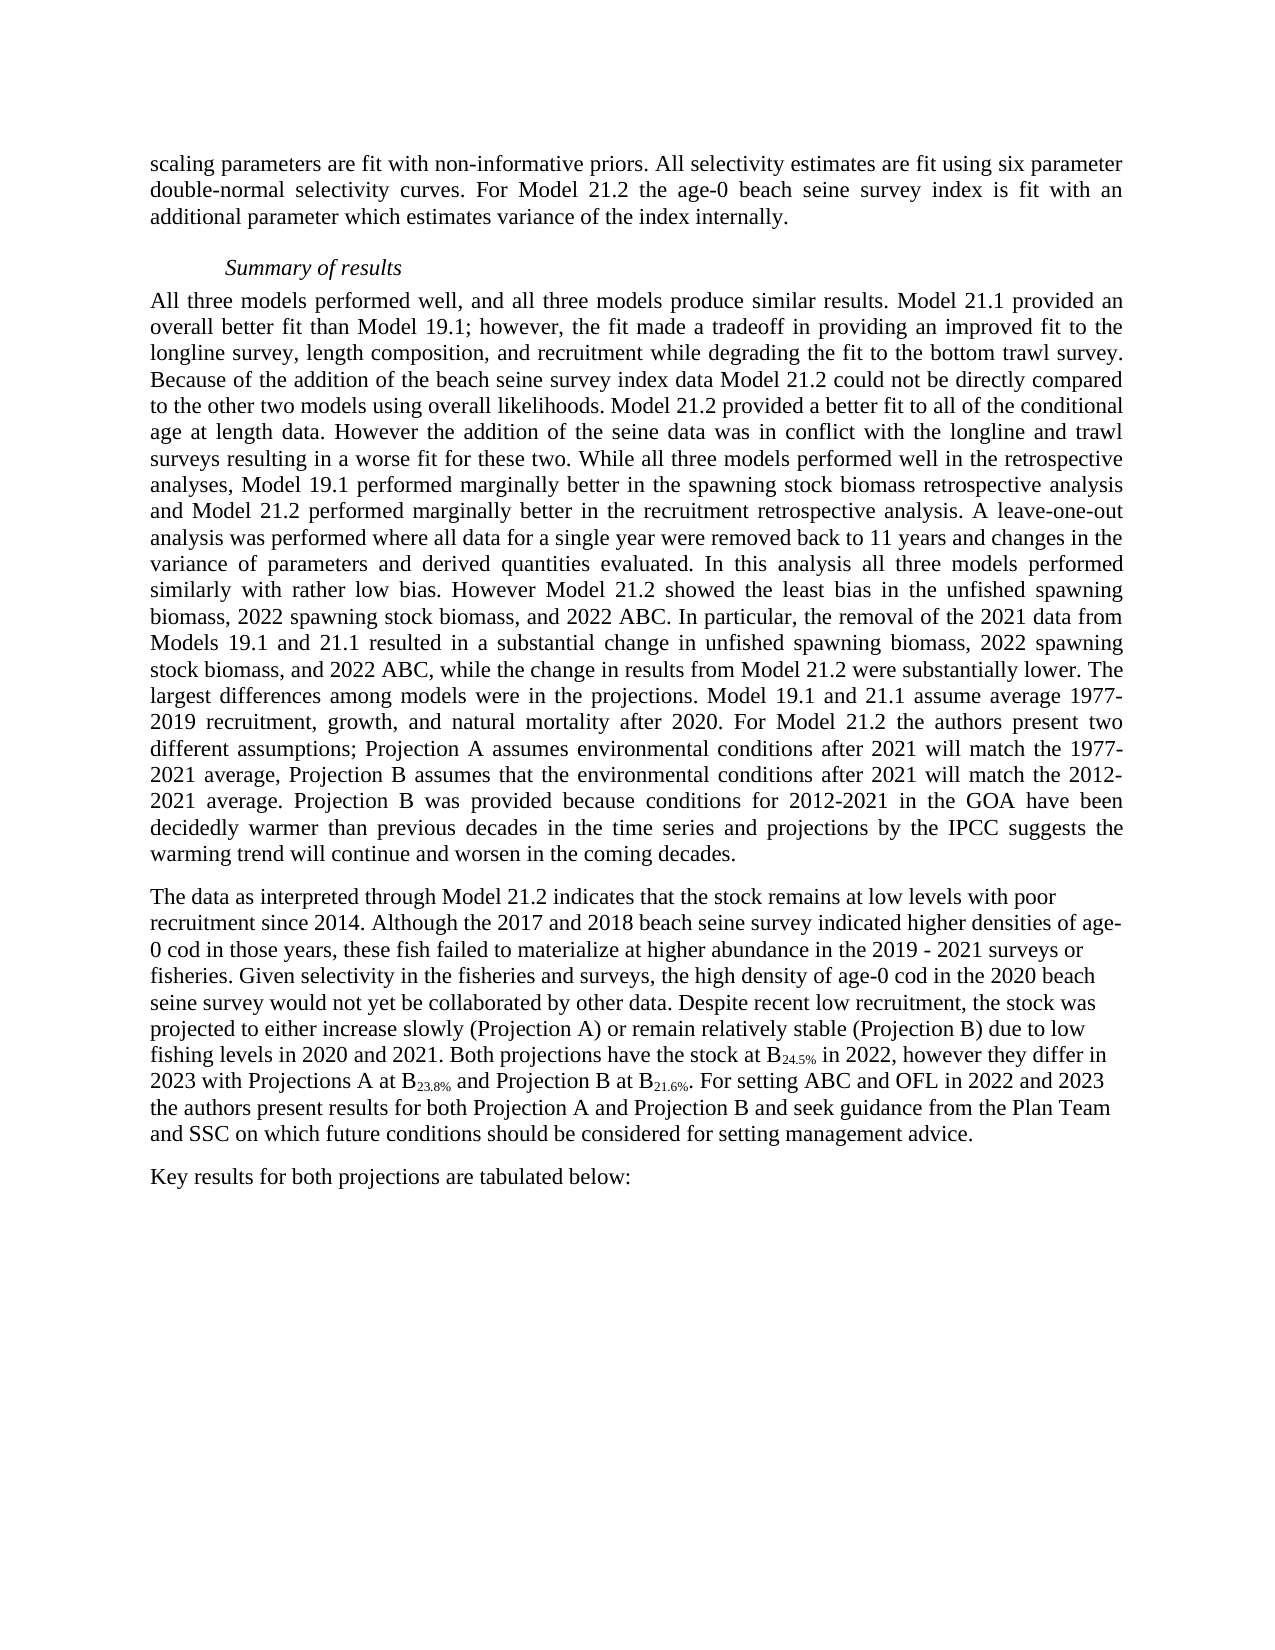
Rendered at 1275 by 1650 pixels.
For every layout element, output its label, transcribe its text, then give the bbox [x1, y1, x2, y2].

text Key results for both projections are tabulated below: [150, 1163, 1125, 1190]
subtitle Summary of results [75, 254, 1125, 280]
text All three models performed well, and all three models produce similar results. Model 21.1 provided an overall better fit than Model 19.1; however, the fit made a tradeoff in providing an improved fit to the longline survey, length composition, and recruitment while degrading the fit to the bottom trawl survey. Because of the addition of the beach seine survey index data Model 21.2 could not be directly compared to the other two models using overall likelihoods. Model 21.2 provided a better fit to all of the conditional age at length data. However the addition of the seine data was in conflict with the longline and trawl surveys resulting in a worse fit for these two. While all three models performed well in the retrospective analyses, Model 19.1 performed marginally better in the spawning stock biomass retrospective analysis and Model 21.2 performed marginally better in the recruitment retrospective analysis. A leave-one-out analysis was performed where all data for a single year were removed back to 11 years and changes in the variance of parameters and derived quantities evaluated. In this analysis all three models performed similarly with rather low bias. However Model 21.2 showed the least bias in the unfished spawning biomass, 2022 spawning stock biomass, and 2022 ABC. In particular, the removal of the 2021 data from Models 19.1 and 21.1 resulted in a substantial change in unfished spawning biomass, 2022 spawning stock biomass, and 2022 ABC, while the change in results from Model 21.2 were substantially lower. The largest differences among models were in the projections. Model 19.1 and 21.1 assume average 1977-2019 recruitment, growth, and natural mortality after 2020. For Model 21.2 the authors present two different assumptions; Projection A assumes environmental conditions after 2021 will match the 1977-2021 average, Projection B assumes that the environmental conditions after 2021 will match the 2012-2021 average. Projection B was provided because conditions for 2012-2021 in the GOA have been decidedly warmer than previous decades in the time series and projections by the IPCC suggests the warming trend will continue and worsen in the coming decades. [150, 287, 1125, 866]
text The data as interpreted through Model 21.2 indicates that the stock remains at low levels with poor recruitment since 2014. Although the 2017 and 2018 beach seine survey indicated higher densities of age-0 cod in those years, these fish failed to materialize at higher abundance in the 2019 - 2021 surveys or fisheries. Given selectivity in the fisheries and surveys, the high density of age-0 cod in the 2020 beach seine survey would not yet be collaborated by other data. Despite recent low recruitment, the stock was projected to either increase slowly (Projection A) or remain relatively stable (Projection B) due to low fishing levels in 2020 and 2021. Both projections have the stock at B24.5% in 2022, however they differ in 2023 with Projections A at B23.8% and Projection B at B21.6%. For setting ABC and OFL in 2022 and 2023 the authors present results for both Projection A and Projection B and seek guidance from the Plan Team and SSC on which future conditions should be considered for setting management advice. [150, 883, 1125, 1147]
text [150, 150, 1125, 229]
